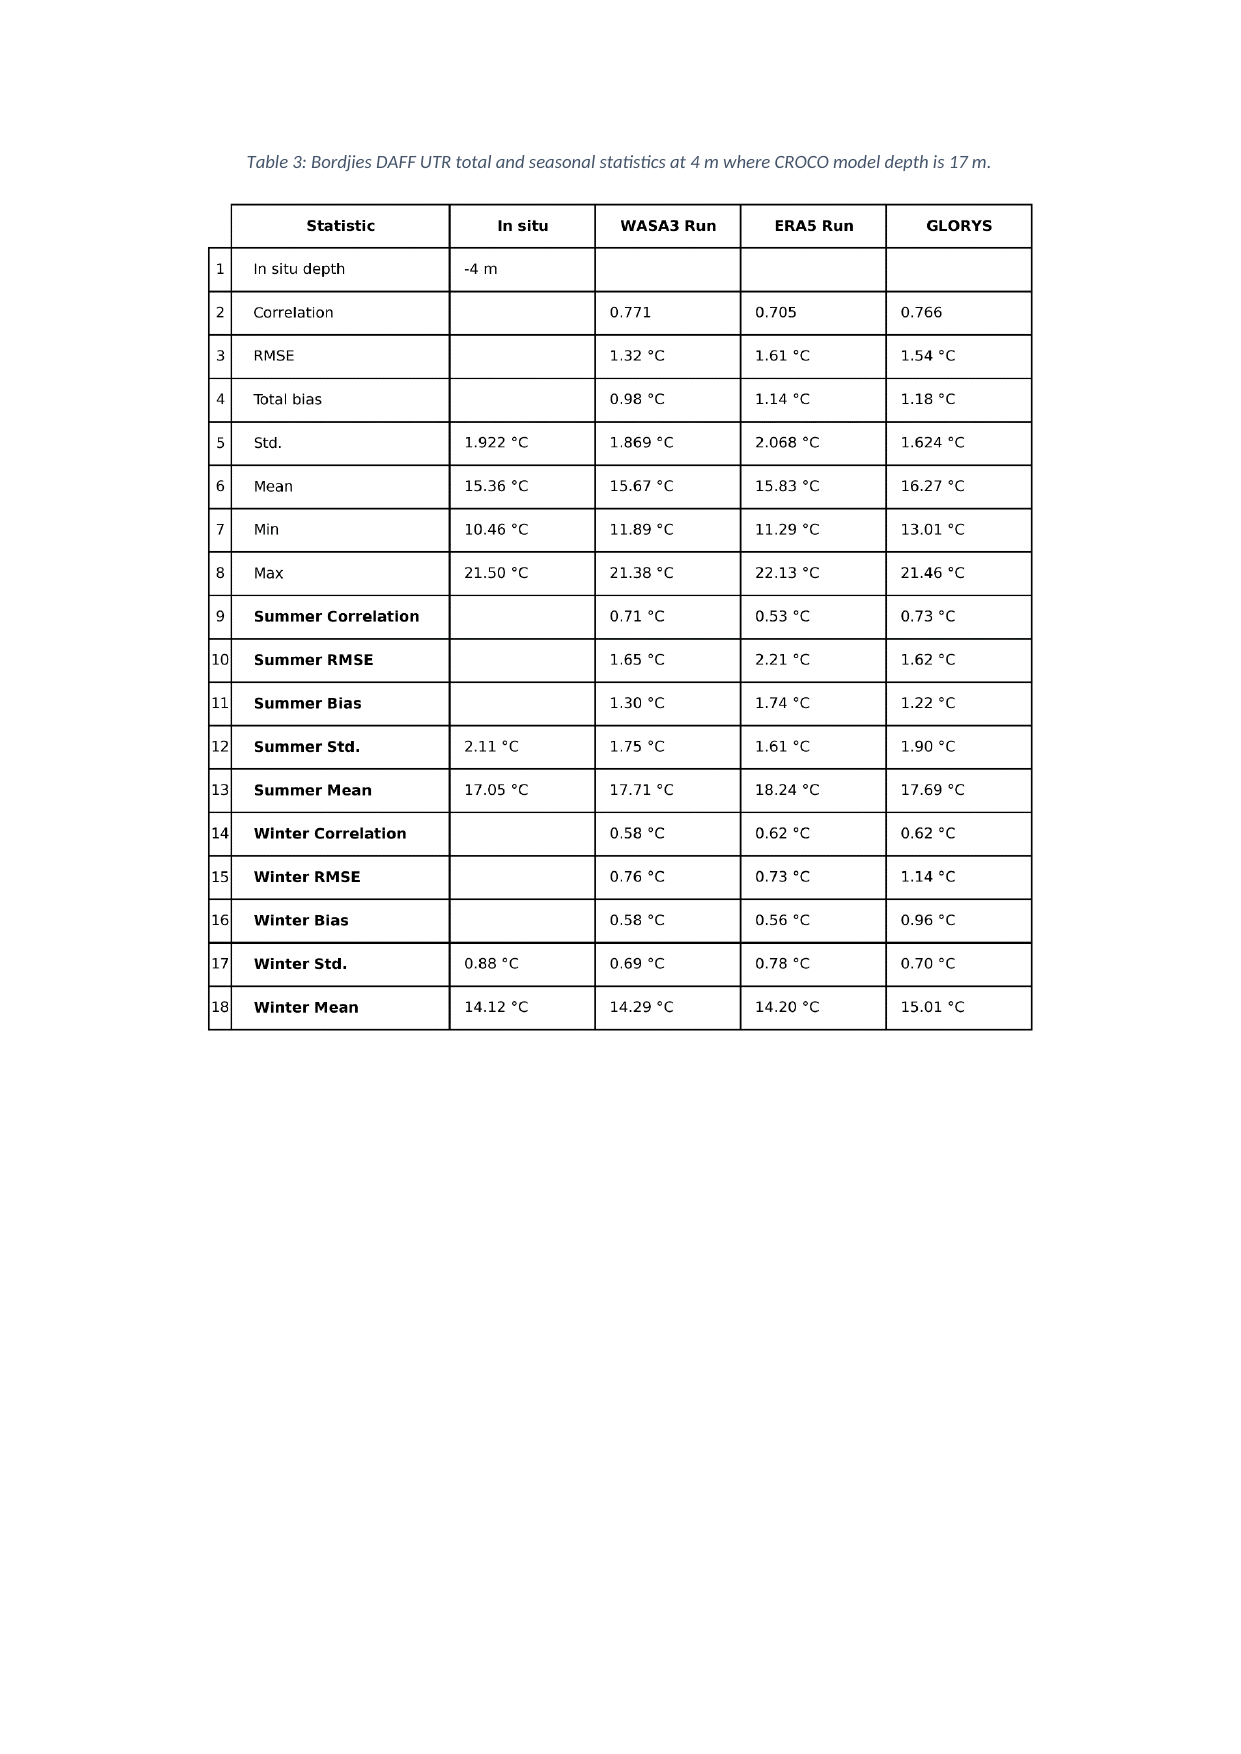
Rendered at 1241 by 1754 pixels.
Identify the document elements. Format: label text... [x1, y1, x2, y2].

picture [197, 193, 1043, 1041]
text Table 3: Bordjies DAFF UTR total and seasonal statistics at 4 m where CROCO model depth is 17 m. [150, 150, 1090, 173]
